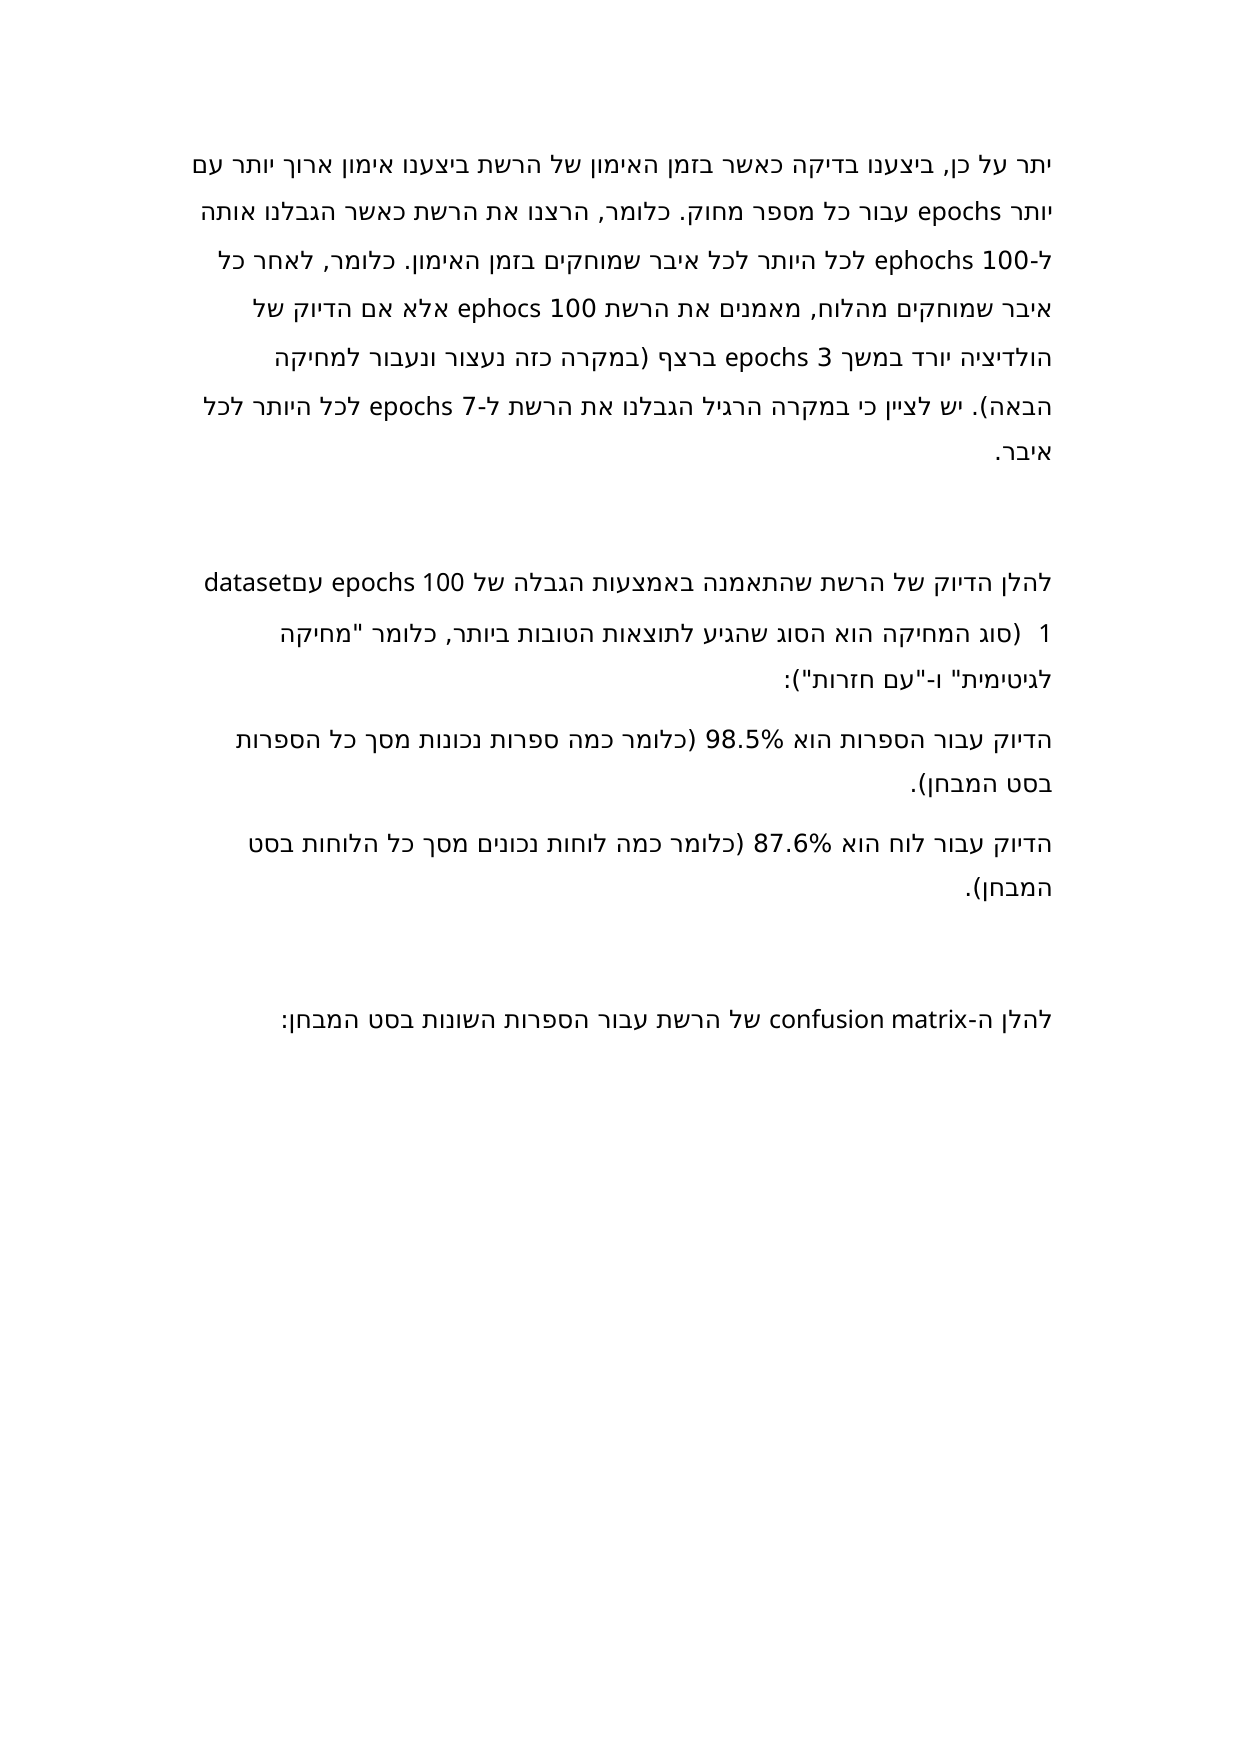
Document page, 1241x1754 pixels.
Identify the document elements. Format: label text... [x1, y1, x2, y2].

text הדיוק עבור הספרות הוא 98.5% (כלומר כמה ספרות נכונות מסך כל הספרות בסט המבחן). [187, 725, 1053, 798]
text יתר על כן, ביצענו בדיקה כאשר בזמן האימון של הרשת ביצענו אימון ארוך יותר עם יותר epochs עבור כל מספר מחוק. כלומר, הרצנו את הרשת כאשר הגבלנו אותה ל-100 ephochs לכל היותר לכל איבר שמוחקים בזמן האימון. כלומר, לאחר כל איבר שמוחקים מהלוח, מאמנים את הרשת 100 ephocs אלא אם הדיוק של הולדיציה יורד במשך 3 epochs ברצף (במקרה כזה נעצור ונעבור למחיקה הבאה). יש לציין כי במקרה הרגיל הגבלנו את הרשת ל-7 epochs לכל היותר לכל איבר. [187, 150, 1053, 466]
text להלן ה-confusion matrix של הרשת עבור הספרות השונות בסט המבחן: [187, 1001, 1053, 1035]
text הדיוק עבור לוח הוא 87.6% (כלומר כמה לוחות נכונים מסך כל הלוחות בסט המבחן). [187, 829, 1053, 902]
text להלן הדיוק של הרשת שהתאמנה באמצעות הגבלה של epochs 100 עםdataset 1 (סוג המחיקה הוא הסוג שהגיע לתוצאות הטובות ביותר, כלומר "מחיקה לגיטימית" ו-"עם חזרות"): [187, 565, 1053, 694]
